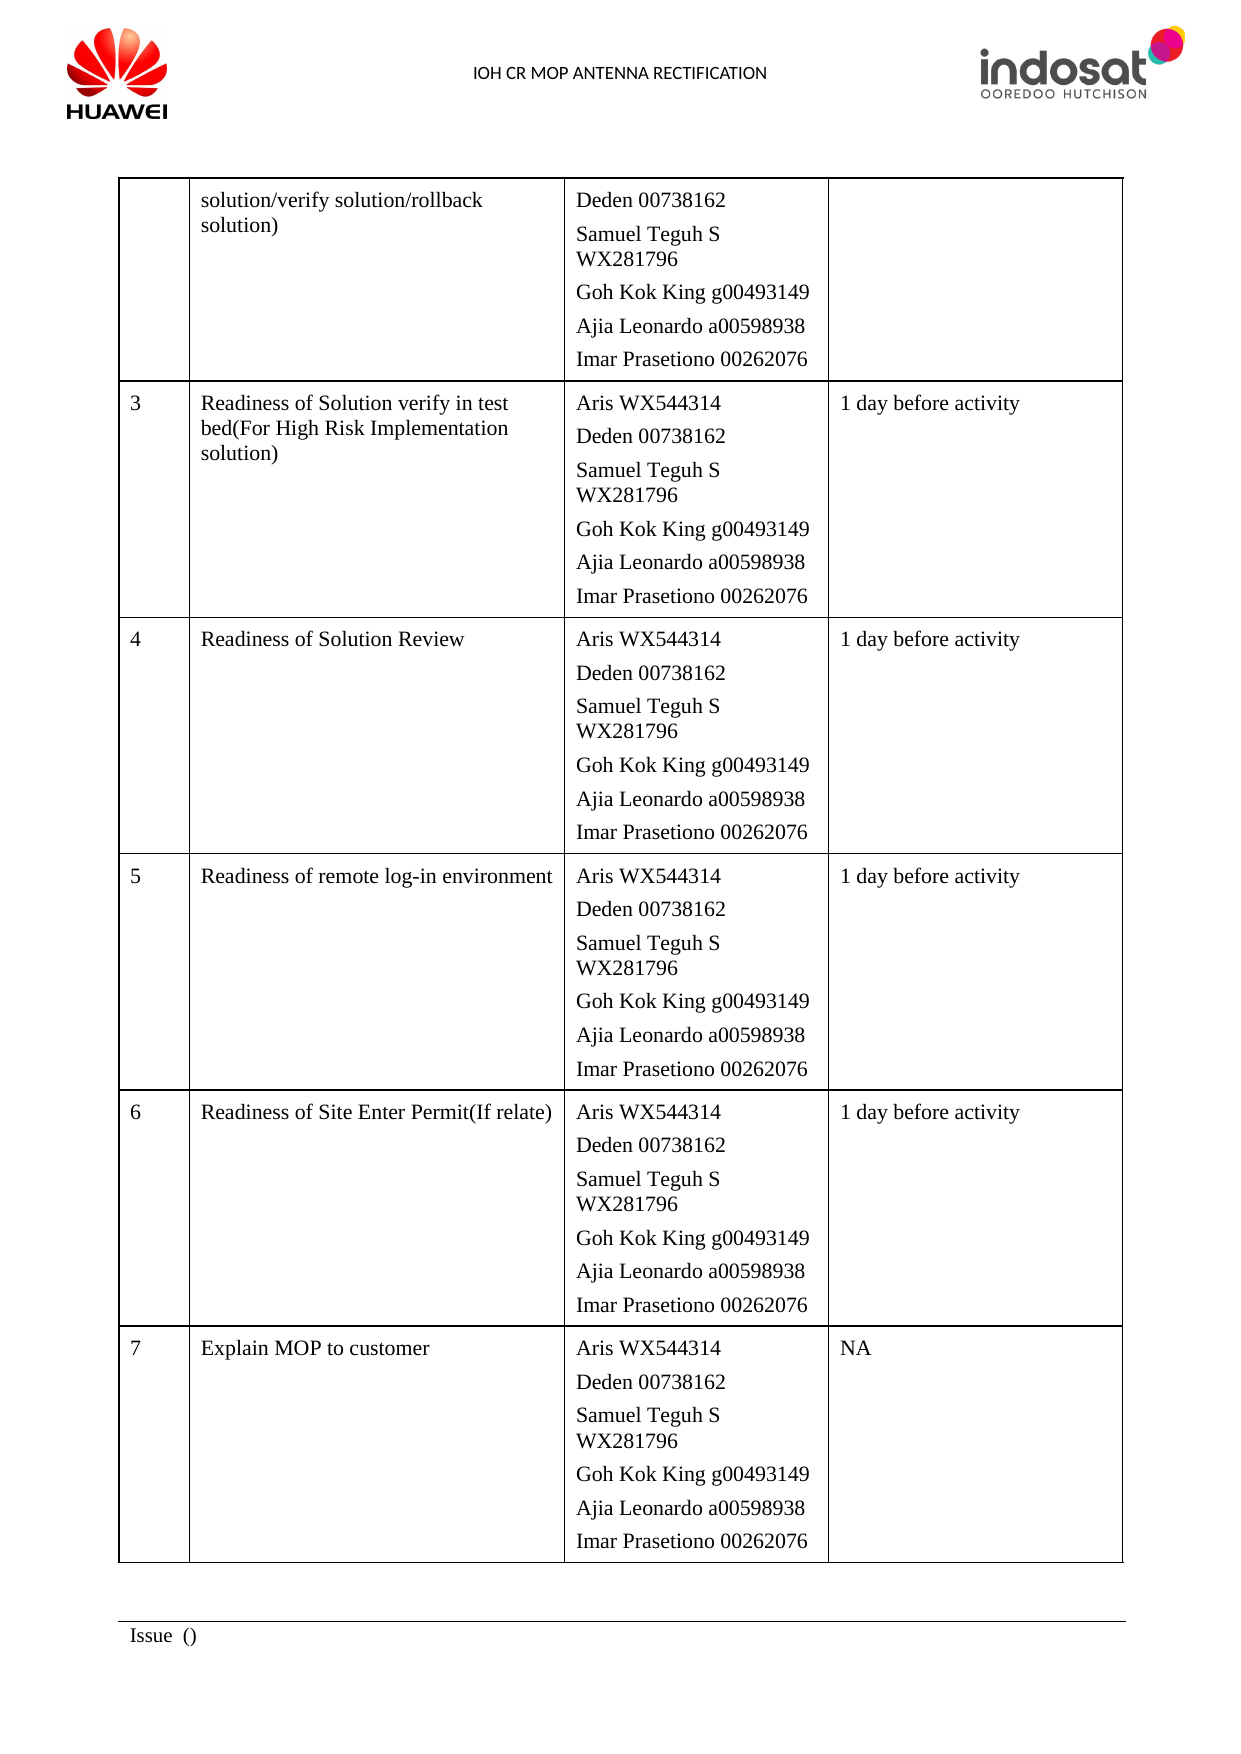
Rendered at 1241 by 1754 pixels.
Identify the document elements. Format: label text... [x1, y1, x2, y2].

table_cell 6 [120, 1091, 189, 1325]
picture [67, 28, 167, 119]
table_cell Aris WX544314 Deden 00738162 Samuel Teguh S WX281796 Goh Kok King g00493149 Ajia Leonardo a00598938 Imar Prasetiono 00262076 [565, 382, 828, 616]
table_cell Explain MOP to customer [190, 1327, 564, 1562]
table_cell 4 [120, 618, 189, 853]
table_cell Readiness of Solution Review [190, 618, 564, 853]
table_cell 3 [120, 382, 189, 616]
table_cell NA [829, 1327, 1122, 1562]
table_cell Aris WX544314 Deden 00738162 Samuel Teguh S WX281796 Goh Kok King g00493149 Ajia Leonardo a00598938 Imar Prasetiono 00262076 [565, 618, 828, 853]
table_cell 1 day before activity [829, 854, 1122, 1089]
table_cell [565, 1327, 828, 1562]
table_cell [565, 179, 828, 380]
table_cell 7 [120, 1327, 189, 1562]
table_cell Readiness of Solution verify in test bed(For High Risk Implementation solution) [190, 382, 564, 616]
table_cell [829, 179, 1122, 380]
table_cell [190, 179, 564, 380]
table_cell 1 day before activity [829, 618, 1122, 853]
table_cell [565, 1091, 828, 1325]
table_cell Readiness of Site Enter Permit(If relate) [190, 1091, 564, 1325]
table_cell 1 day before activity [829, 1091, 1122, 1325]
picture [947, 19, 1186, 107]
table_cell 1 day before activity [829, 382, 1122, 616]
table_cell Readiness of remote log-in environment [190, 854, 564, 1089]
table_cell 2 [120, 179, 189, 380]
table_cell 5 [120, 854, 189, 1089]
table_cell Aris WX544314 Deden 00738162 Samuel Teguh S WX281796 Goh Kok King g00493149 Ajia Leonardo a00598938 Imar Prasetiono 00262076 [565, 854, 828, 1089]
